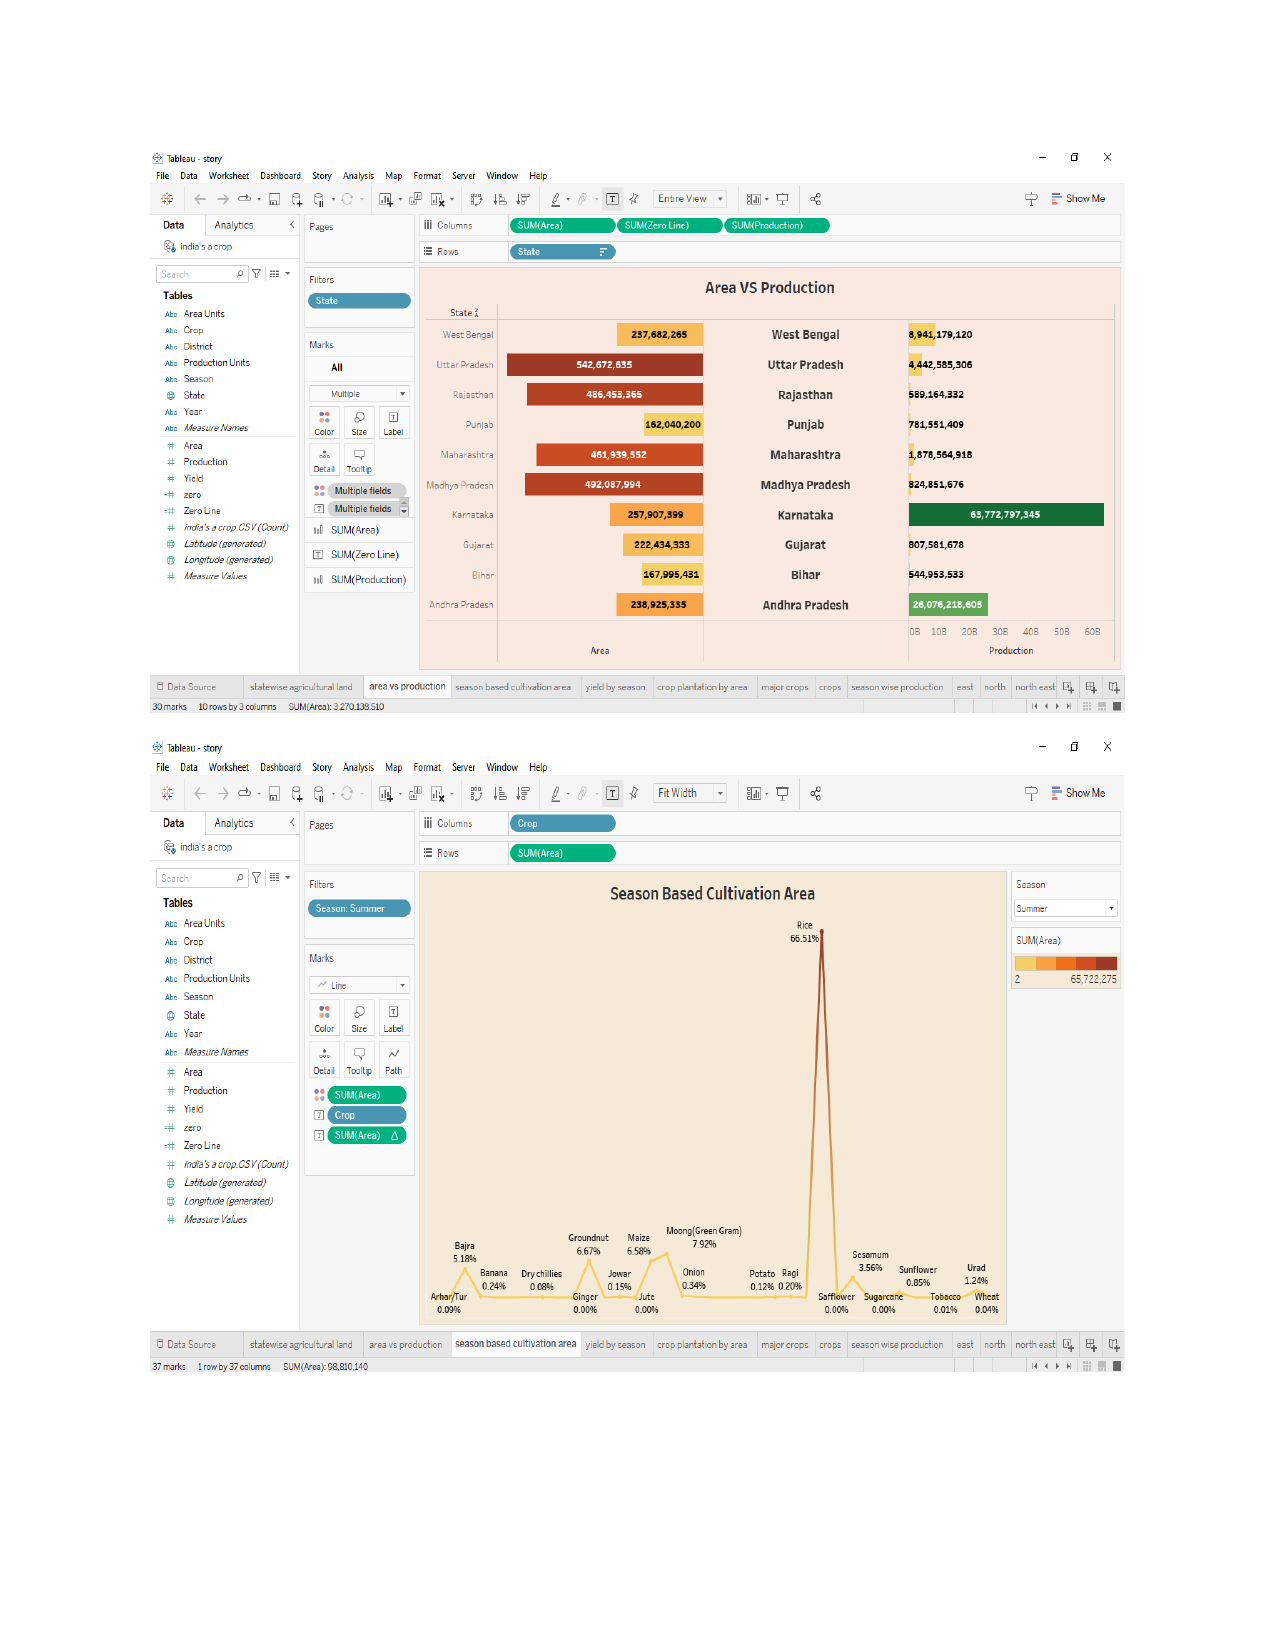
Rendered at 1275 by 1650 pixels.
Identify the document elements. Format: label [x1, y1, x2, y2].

picture [150, 150, 1125, 713]
picture [150, 737, 1125, 1372]
